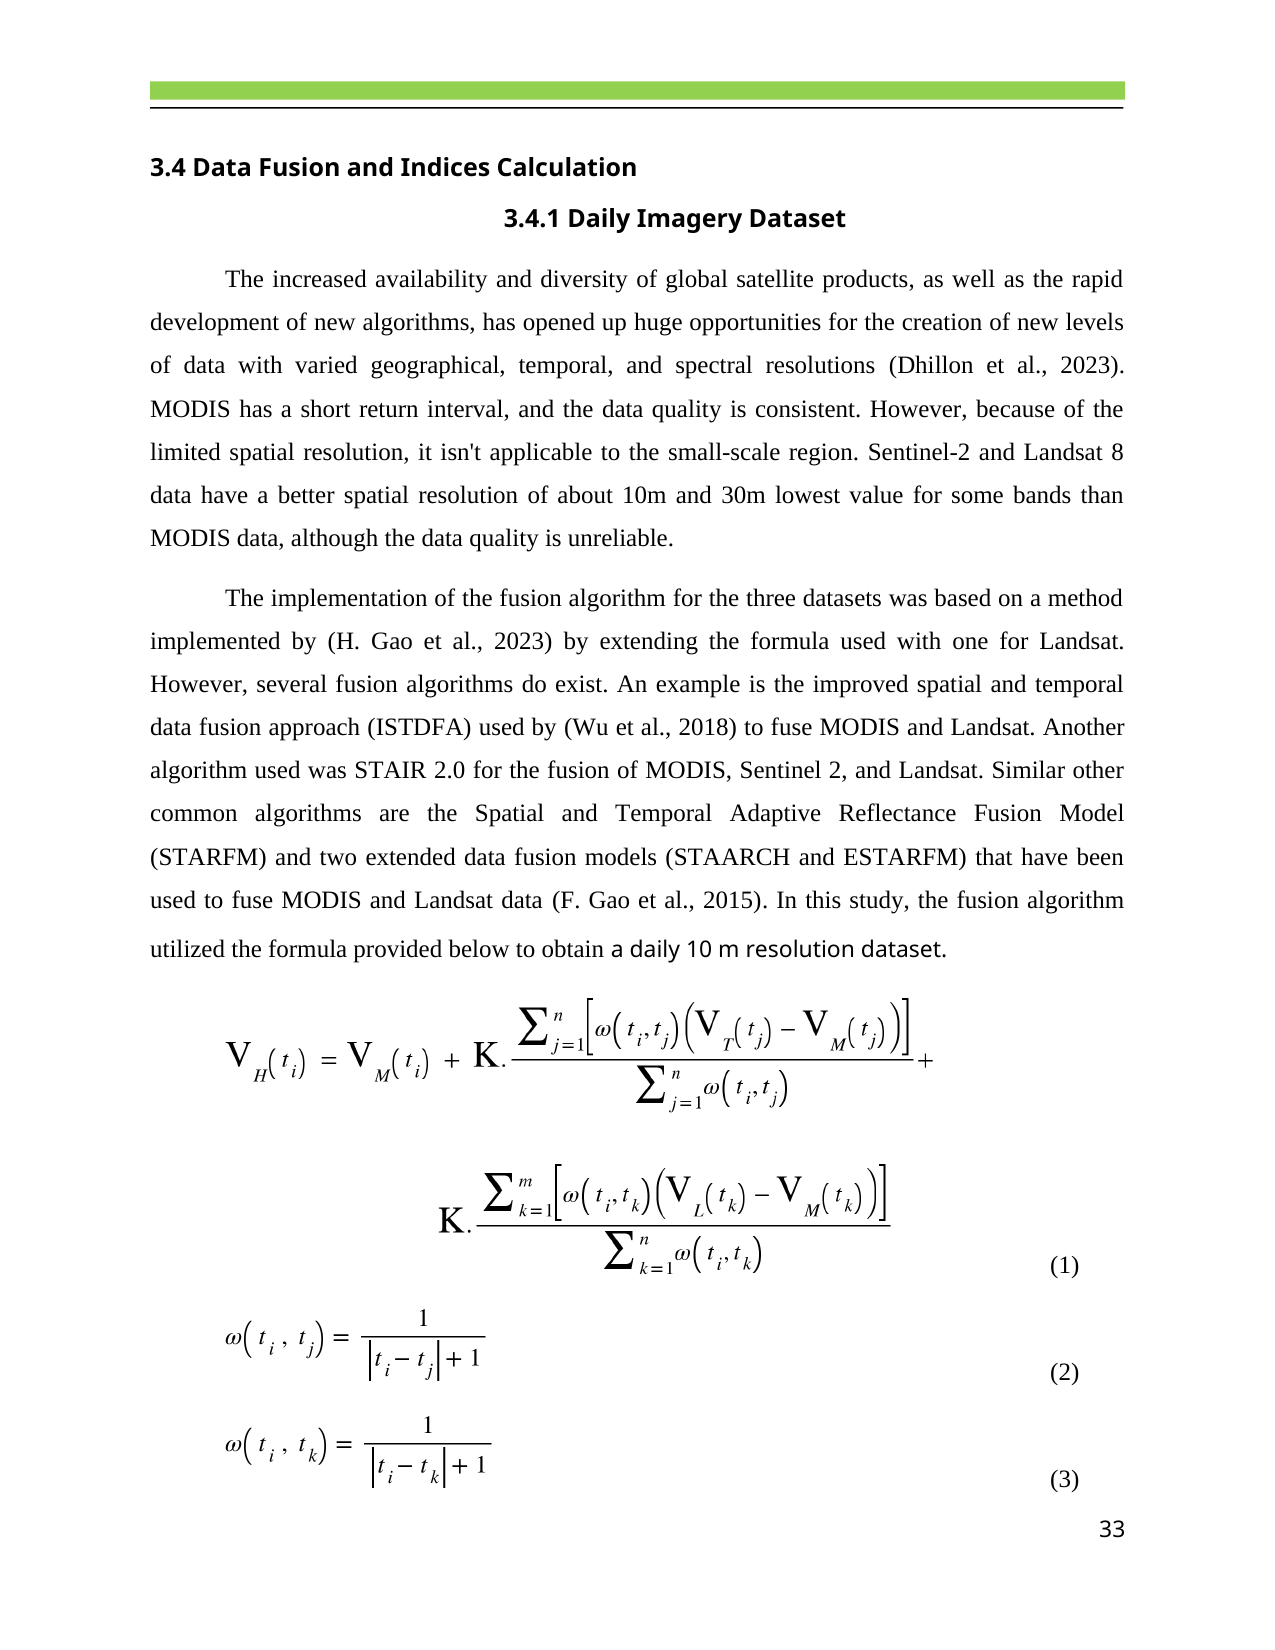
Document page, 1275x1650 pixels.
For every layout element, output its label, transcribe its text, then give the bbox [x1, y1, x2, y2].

subtitle 3.4.1 Daily Imagery Dataset [150, 201, 1125, 235]
picture [225, 998, 938, 1274]
text The implementation of the fusion algorithm for the three datasets was based on a method implemented by by extending the formula used with one for Landsat. However, several fusion algorithms do exist. An example is the improved spatial and temporal data fusion approach (ISTDFA) used by to fuse MODIS and Landsat. Another algorithm used was STAIR 2.0 for the fusion of MODIS, Sentinel 2, and Landsat. Similar other common algorithms are the Spatial and Temporal Adaptive Reflectance Fusion Model (STARFM) and two extended data fusion models (STAARCH and ESTARFM) that have been used to fuse MODIS and Landsat data . In this study, the fusion algorithm utilized the formula provided below to obtain a daily 10 m resolution dataset. [150, 583, 1125, 964]
text The increased availability and diversity of global satellite products, as well as the rapid development of new algorithms, has opened up huge opportunities for the creation of new levels of data with varied geographical, temporal, and spectral resolutions . MODIS has a short return interval, and the data quality is consistent. However, because of the limited spatial resolution, it isn't applicable to the small-scale region. Sentinel-2 and Landsat 8 data have a better spatial resolution of about 10m and 30m lowest value for some bands than MODIS data, although the data quality is unreliable. [150, 264, 1125, 552]
picture [225, 1309, 488, 1381]
subtitle 3.4 Data Fusion and Indices Calculation [150, 150, 1125, 184]
picture [225, 1416, 494, 1488]
